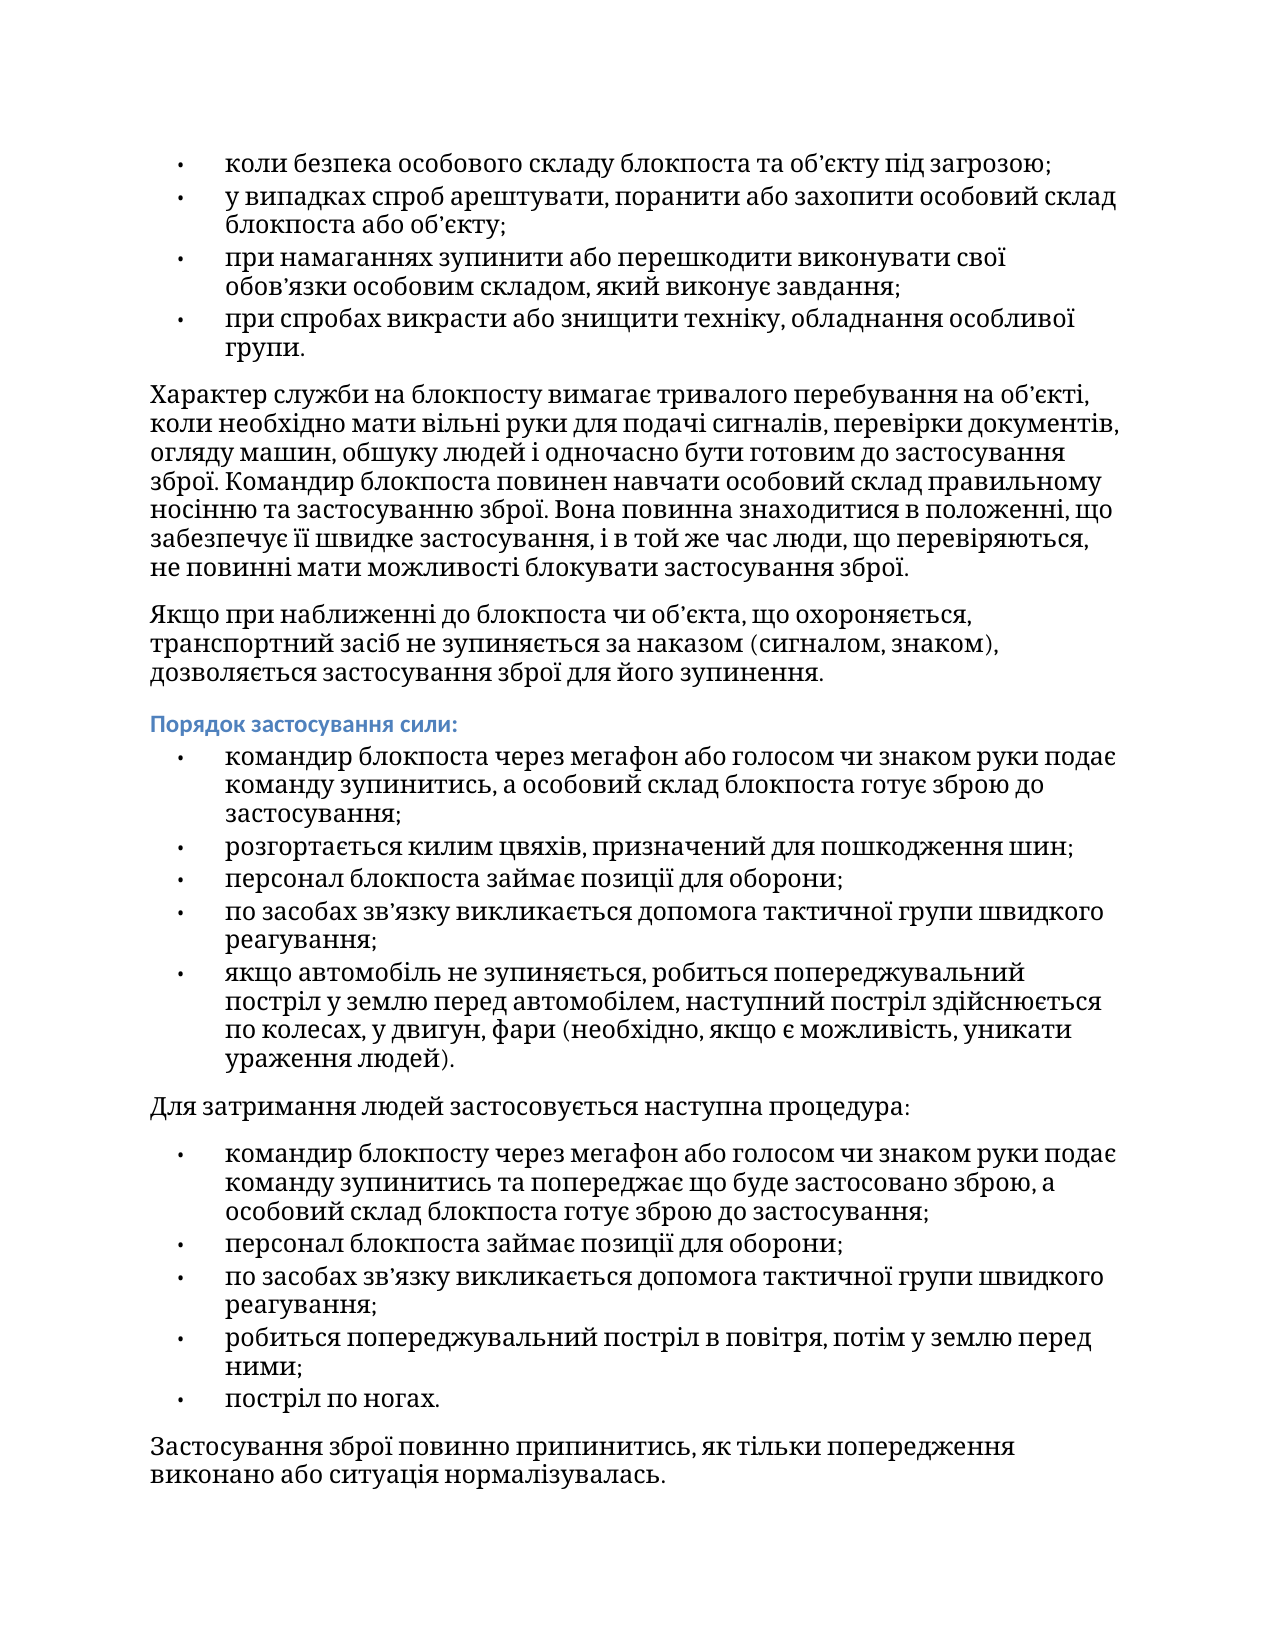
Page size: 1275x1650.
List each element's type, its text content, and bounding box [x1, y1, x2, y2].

list коли безпека особового складу блокпоста та об’єкту під загрозою; [175, 150, 1125, 179]
list при спробах викрасти або знищити техніку, обладнання особливої групи. [175, 305, 1125, 362]
list по засобах зв’язку викликається допомога тактичної групи швидкого реагування; [175, 1263, 1125, 1320]
list постріл по ногах. [175, 1385, 1125, 1414]
list персонал блокпоста займає позиції для оборони; [175, 1230, 1125, 1259]
text Якщо при наближенні до блокпоста чи об’єкта, що охороняється, транспортний засіб не зупиняється за наказом (сигналом, знаком), дозволяється застосування зброї для його зупинення. [150, 601, 1125, 687]
text Характер служби на блокпосту вимагає тривалого перебування на об’єкті, коли необхідно мати вільні руки для подачі сигналів, перевірки документів, огляду машин, обшуку людей і одночасно бути готовим до застосування зброї. Командир блокпоста повинен навчати особовий склад правильному носінню та застосуванню зброї. Вона повинна знаходитися в положенні, що забезпечує її швидке застосування, і в той же час люди, що перевіряються, не повинні мати можливості блокувати застосування зброї. [150, 381, 1125, 582]
list по засобах зв’язку викликається допомога тактичної групи швидкого реагування; [175, 898, 1125, 955]
list при намаганнях зупинити або перешкодити виконувати свої обов’язки особовим складом, який виконує завдання; [175, 244, 1125, 301]
list у випадках спроб арештувати, поранити або захопити особовий склад блокпоста або об’єкту; [175, 182, 1125, 240]
list розгортається килим цвяхів, призначений для пошкодження шин; [175, 833, 1125, 861]
list командир блокпосту через мегафон або голосом чи знаком руки подає команду зупинитись та попереджає що буде застосовано зброю, а особовий склад блокпоста готує зброю до застосування; [175, 1140, 1125, 1226]
text Для затримання людей застосовується наступна процедура: [150, 1093, 1125, 1121]
text Застосування зброї повинно припинитись, як тільки попередження виконано або ситуація нормалізувалась. [150, 1433, 1125, 1490]
list персонал блокпоста займає позиції для оборони; [175, 865, 1125, 894]
list робиться попереджувальний постріл в повітря, потім у землю перед ними; [175, 1324, 1125, 1381]
list командир блокпоста через мегафон або голосом чи знаком руки подає команду зупинитись, а особовий склад блокпоста готує зброю до застосування; [175, 743, 1125, 829]
list якщо автомобіль не зупиняється, робиться попереджувальний постріл у землю перед автомобілем, наступний постріл здійснюється по колесах, у двигун, фари (необхідно, якщо є можливість, уникати ураження людей). [175, 959, 1125, 1074]
subtitle Порядок застосування сили: [150, 708, 1125, 739]
